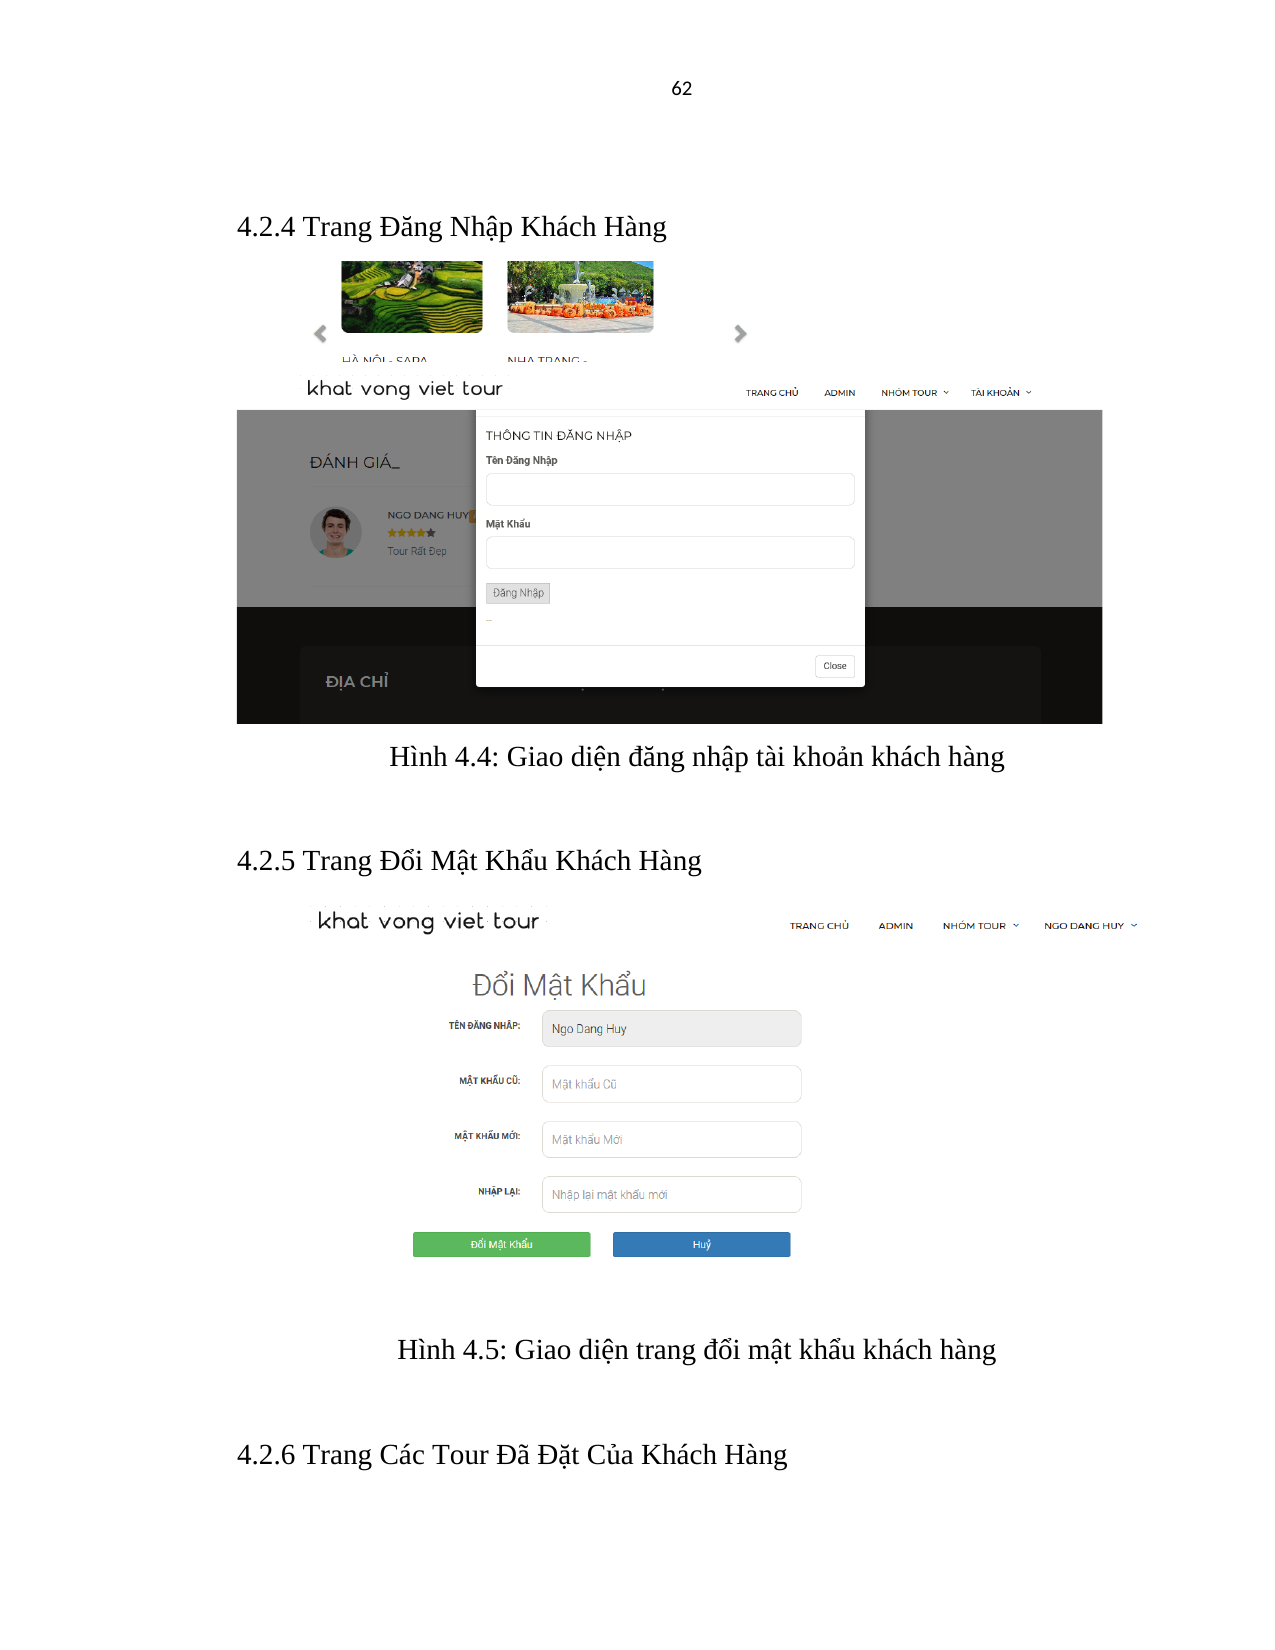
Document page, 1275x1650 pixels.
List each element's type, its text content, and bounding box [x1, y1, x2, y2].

picture [236, 896, 1212, 1318]
text Hình 4.4: Giao diện đăng nhập tài khoản khách hàng [207, 739, 1157, 772]
picture [236, 261, 1103, 724]
text 4.2.4 Trang Đăng Nhập Khách Hàng [207, 209, 1157, 242]
text Hình 4.5: Giao diện trang đổi mật khẩu khách hàng [207, 1332, 1157, 1366]
text 4.2.5 Trang Đổi Mật Khẩu Khách Hàng [207, 843, 1157, 877]
text 4.2.6 Trang Các Tour Đã Đặt Của Khách Hàng [207, 1437, 1157, 1471]
